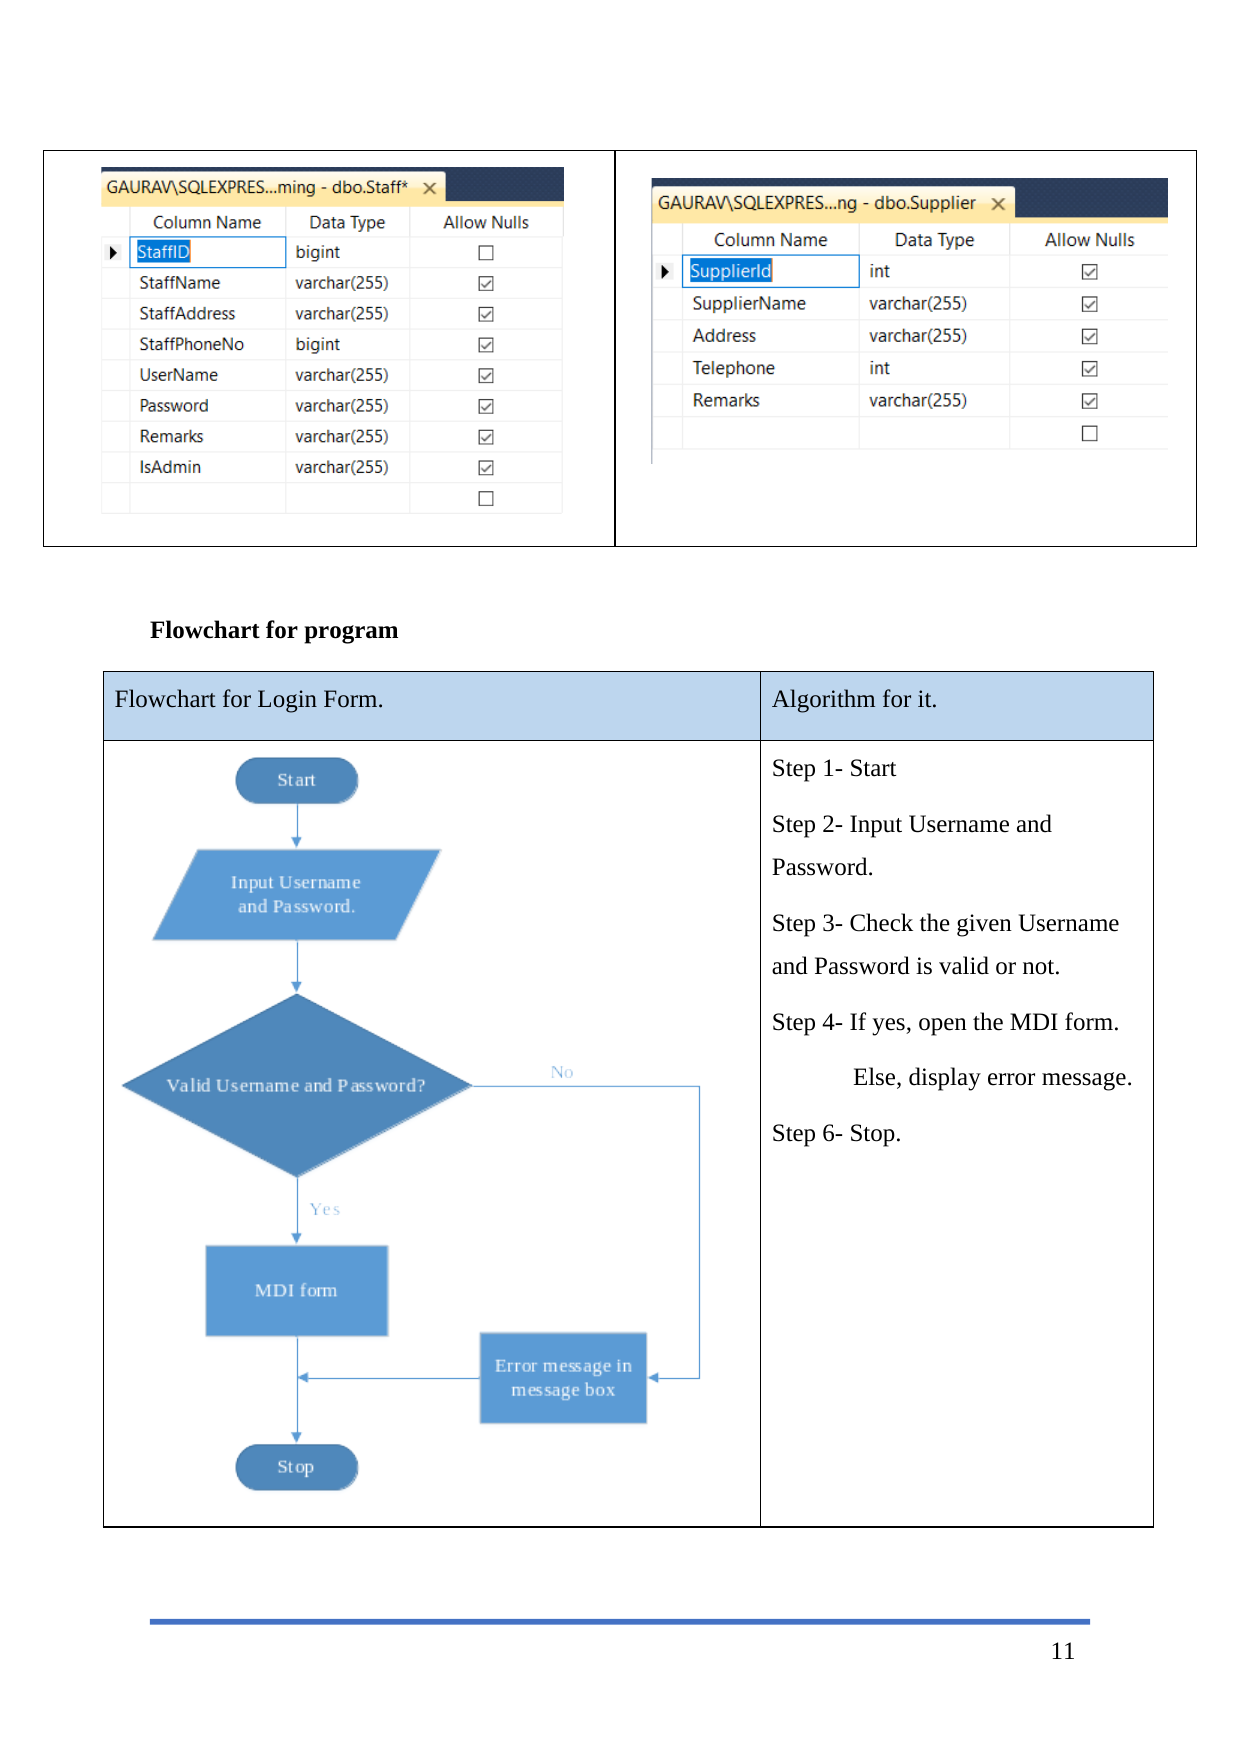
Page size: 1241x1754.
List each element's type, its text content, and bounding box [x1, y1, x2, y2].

table_cell [104, 741, 760, 1526]
table_header Flowchart for Login Form. [104, 672, 760, 740]
table_header Algorithm for it. [761, 672, 1153, 740]
picture [651, 178, 1168, 464]
picture [101, 167, 564, 514]
table_cell [616, 151, 1196, 546]
table_cell [44, 151, 614, 546]
table_cell Step 1- Start Step 2- Input Username and Password. Step 3- Check the given Username and Password is valid or not. Step 4- If yes, open the MDI form. Else, display error message. Step 6- Stop. [761, 741, 1153, 1526]
subtitle Flowchart for program [150, 615, 1090, 644]
